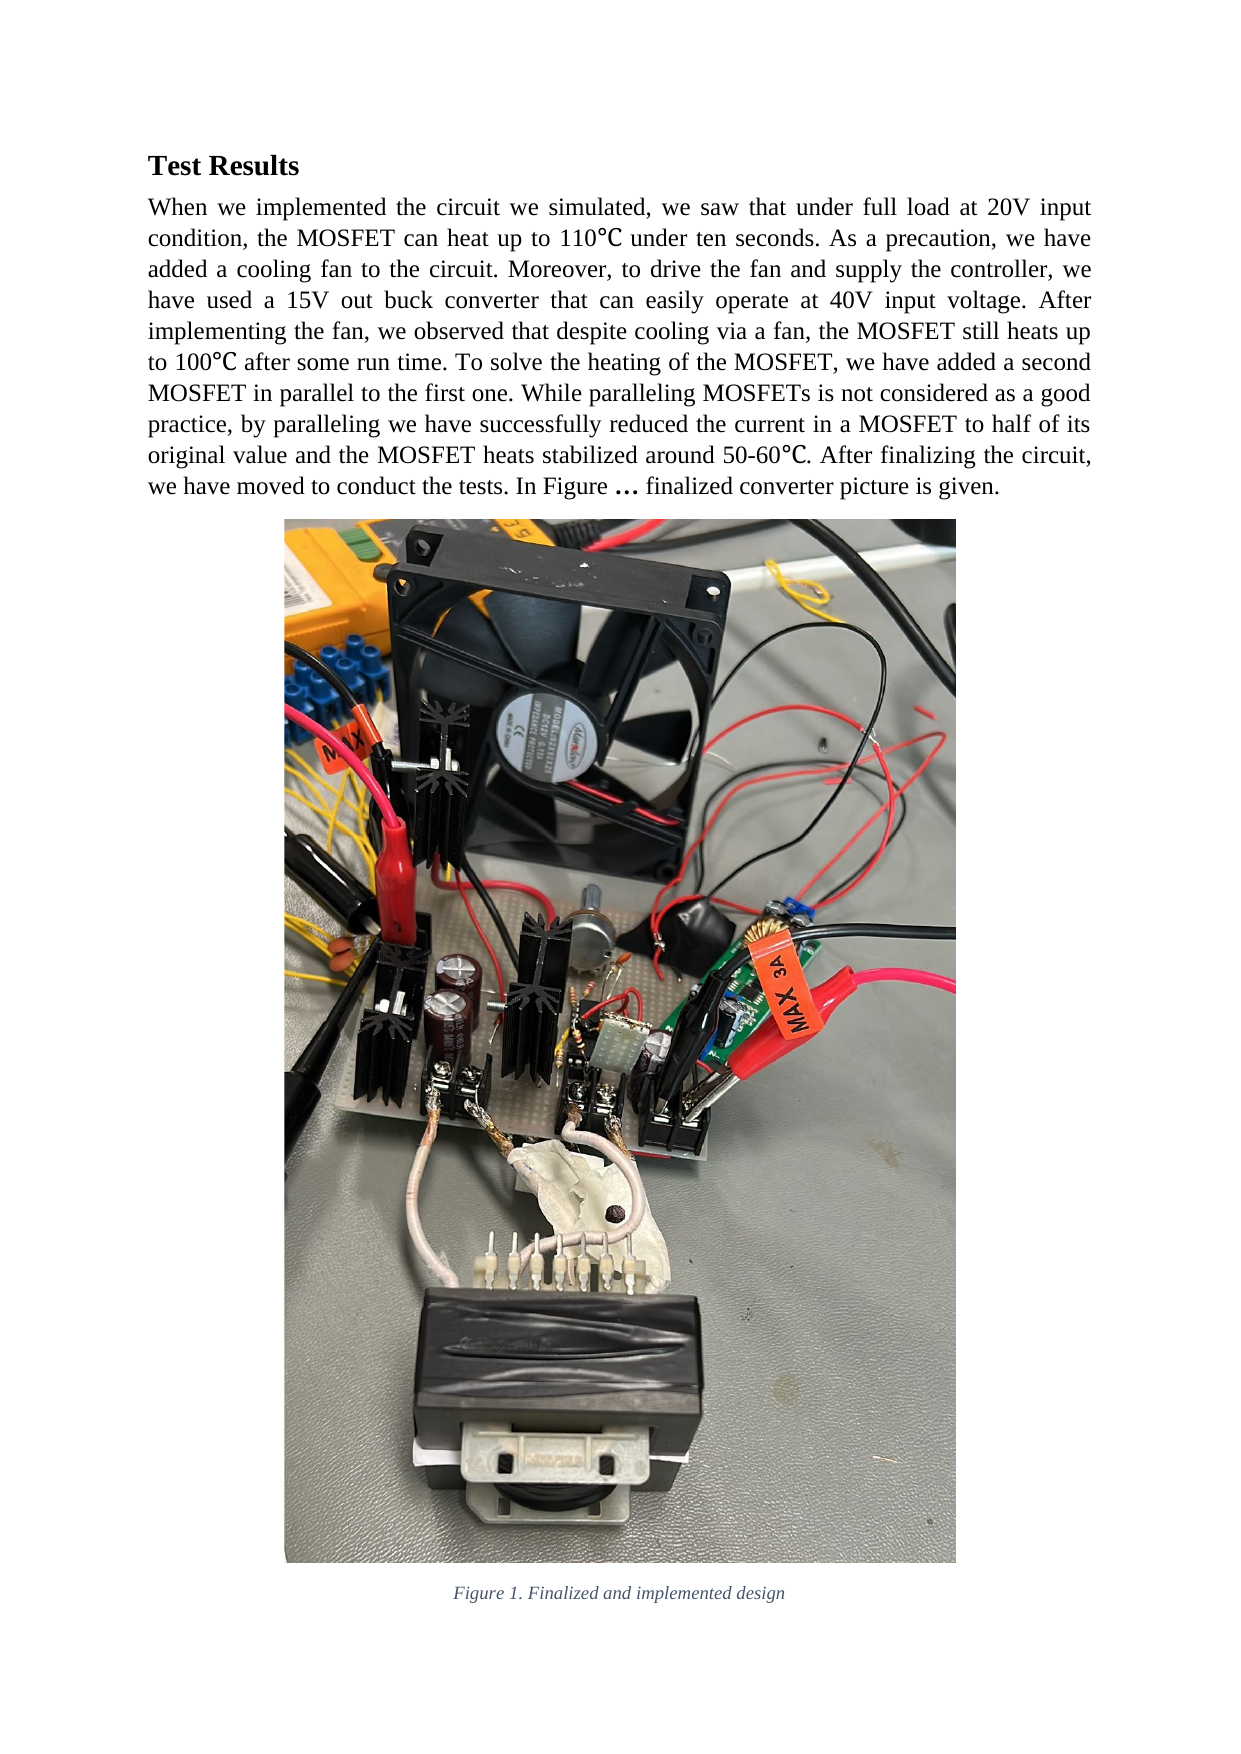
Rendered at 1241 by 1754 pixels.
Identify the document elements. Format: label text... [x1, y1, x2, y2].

picture [284, 519, 956, 1563]
subtitle Test Results [148, 148, 1093, 181]
text Figure 1. Finalized and implemented design [148, 1582, 1093, 1603]
text When we implemented the circuit we simulated, we saw that under full load at 20V input condition, the MOSFET can heat up to 110℃ under ten seconds. As a precaution, we have added a cooling fan to the circuit. Moreover, to drive the fan and supply the controller, we have used a 15V out buck converter that can easily operate at 40V input voltage. After implementing the fan, we observed that despite cooling via a fan, the MOSFET still heats up to 100℃ after some run time. To solve the heating of the MOSFET, we have added a second MOSFET in parallel to the first one. While paralleling MOSFETs is not considered as a good practice, by paralleling we have successfully reduced the current in a MOSFET to half of its original value and the MOSFET heats stabilized around 50-60℃. After finalizing the circuit, we have moved to conduct the tests. In Figure … finalized converter picture is given. [148, 192, 1093, 500]
